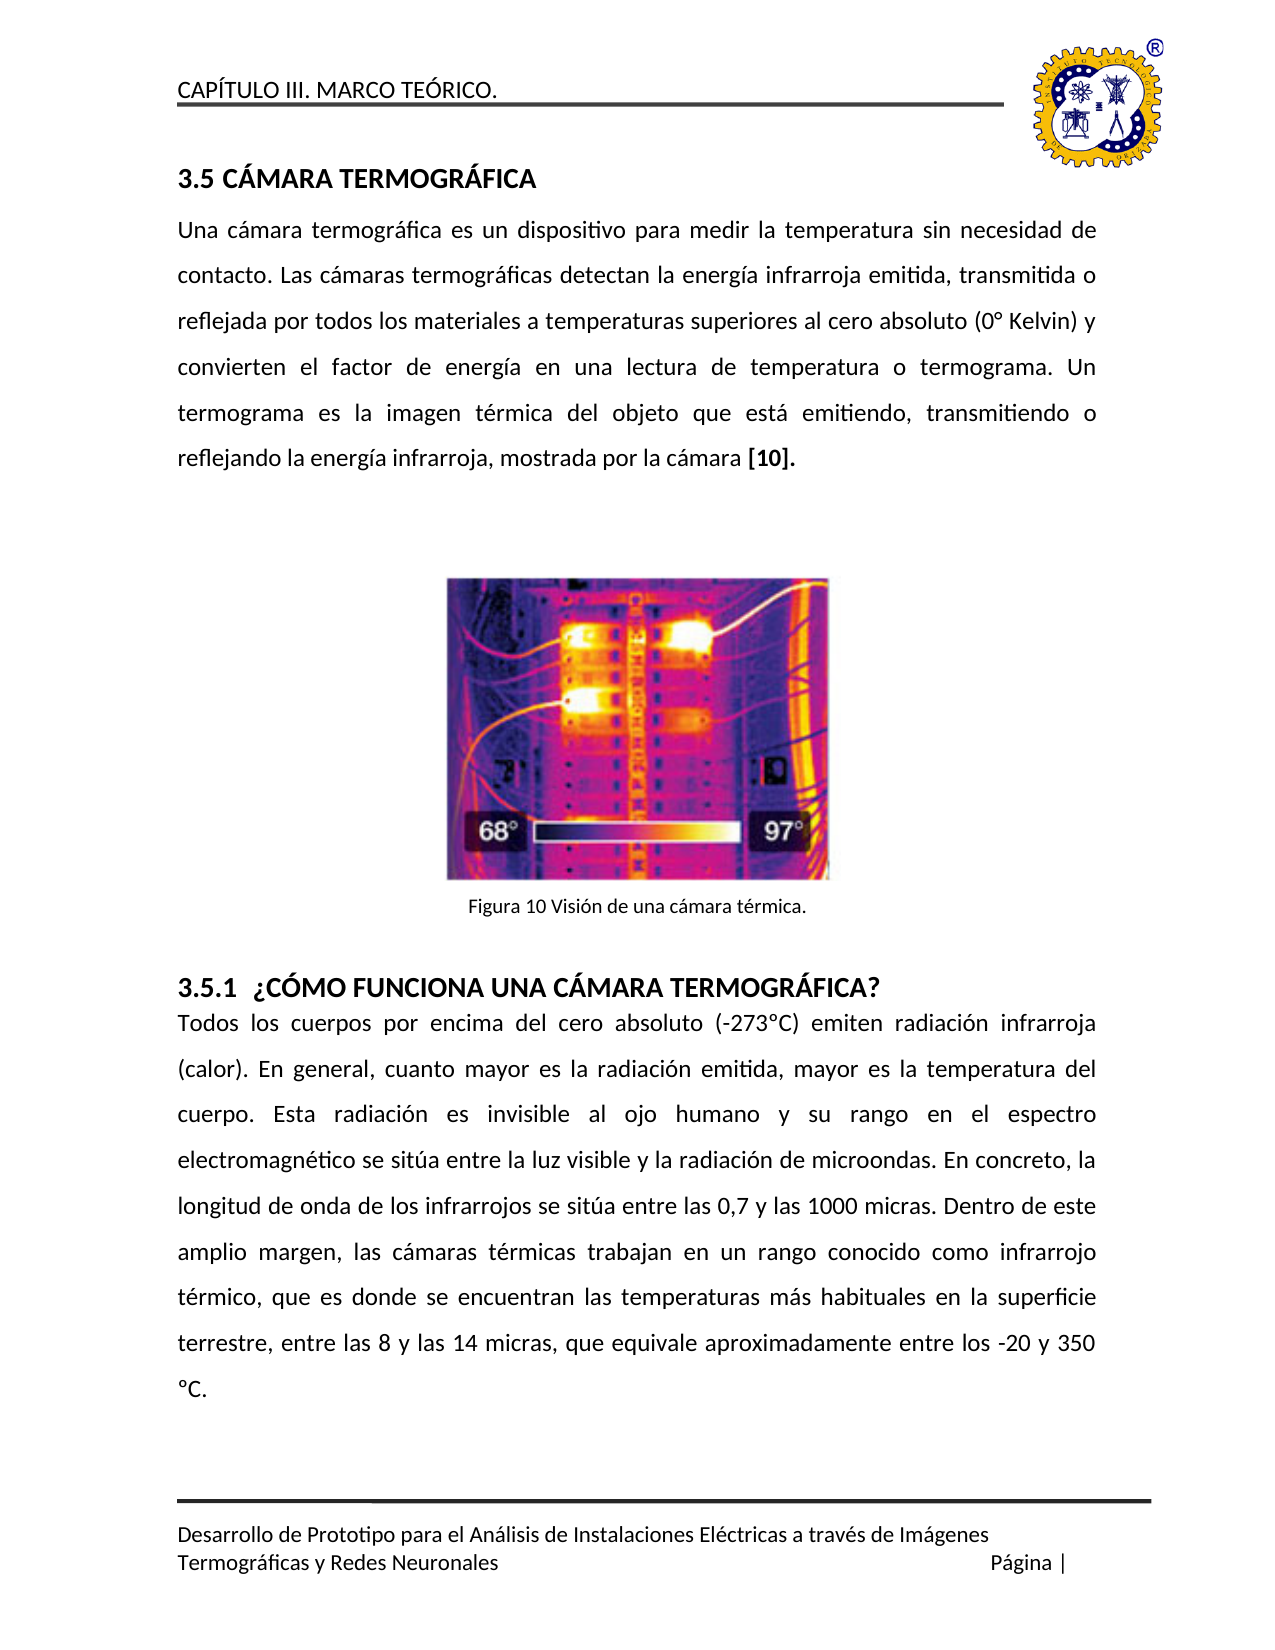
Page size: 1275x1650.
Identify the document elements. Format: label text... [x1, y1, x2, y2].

subtitle ¿CÓMO FUNCIONA UNA CÁMARA TERMOGRÁFICA? [177, 969, 1098, 1004]
picture [1032, 34, 1164, 169]
text Una cámara termográfica es un dispositivo para medir la temperatura sin necesidad de contacto. Las cámaras termográficas detectan la energía infrarroja emitida, transmitida o reflejada por todos los materiales a temperaturas superiores al cero absoluto (0° Kelvin) y convierten el factor de energía en una lectura de temperatura o termograma. Un termograma es la imagen térmica del objeto que está emitiendo, transmitiendo o reflejando la energía infrarroja, mostrada por la cámara [10]. [177, 214, 1098, 473]
picture [434, 567, 841, 881]
text Figura Visión de una cámara térmica. [177, 893, 1098, 918]
text Todos los cuerpos por encima del cero absoluto (-273ºC) emiten radiación infrarroja (calor). En general, cuanto mayor es la radiación emitida, mayor es la temperatura del cuerpo. Esta radiación es invisible al ojo humano y su rango en el espectro electromagnético se sitúa entre la luz visible y la radiación de microondas. En concreto, la longitud de onda de los infrarrojos se sitúa entre las 0,7 y las 1000 micras. Dentro de este amplio margen, las cámaras térmicas trabajan en un rango conocido como infrarrojo térmico, que es donde se encuentran las temperaturas más habituales en la superficie terrestre, entre las 8 y las 14 micras, que equivale aproximadamente entre los -20 y 350 ºC. [177, 1007, 1098, 1403]
subtitle CÁMARA TERMOGRÁFICA [177, 160, 1098, 196]
